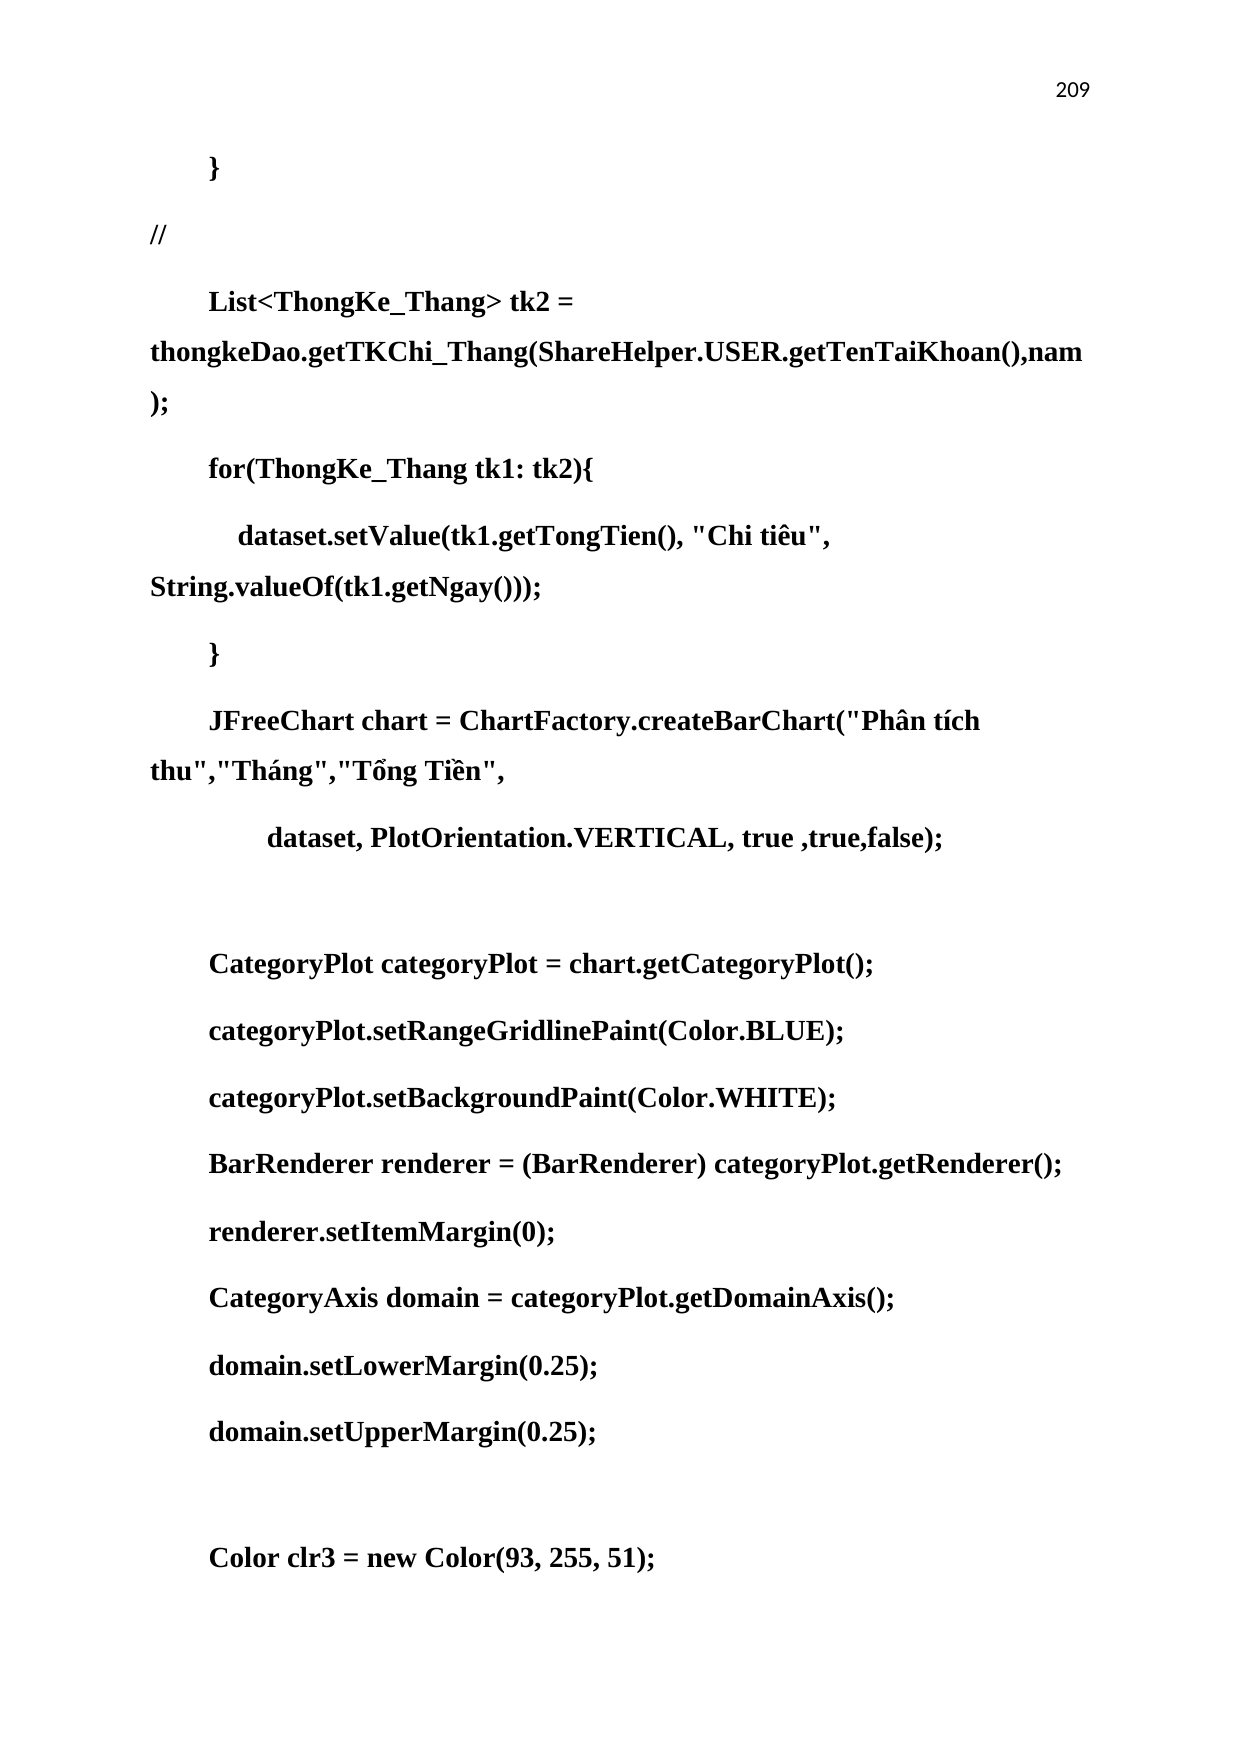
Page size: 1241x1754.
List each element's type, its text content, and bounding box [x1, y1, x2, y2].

text renderer.setItemMargin(0); [150, 1214, 1090, 1247]
text categoryPlot.setRangeGridlinePaint(Color.BLUE); [150, 1013, 1090, 1046]
text } [150, 150, 1090, 183]
text CategoryPlot categoryPlot = chart.getCategoryPlot(); [150, 946, 1090, 979]
text CategoryAxis domain = categoryPlot.getDomainAxis(); [150, 1281, 1090, 1314]
text dataset, PlotOrientation.VERTICAL, true ,true,false); [150, 820, 1090, 854]
text BarRenderer renderer = (BarRenderer) categoryPlot.getRenderer(); [150, 1147, 1090, 1180]
text List<ThongKe_Thang> tk2 = thongkeDao.getTKChi_Thang(ShareHelper.USER.getTenTaiKhoan(),nam); [150, 284, 1090, 418]
text // [150, 217, 1090, 251]
text domain.setLowerMargin(0.25); [150, 1348, 1090, 1381]
text categoryPlot.setBackgroundPaint(Color.WHITE); [150, 1080, 1090, 1113]
text for(ThongKe_Thang tk1: tk2){ [150, 452, 1090, 485]
text JFreeChart chart = ChartFactory.createBarChart("Phân tích thu","Tháng","Tổng Tiền", [150, 703, 1090, 787]
text } [150, 636, 1090, 669]
text Color clr3 = new Color(93, 255, 51); [150, 1540, 1090, 1574]
text domain.setUpperMargin(0.25); [150, 1414, 1090, 1448]
text dataset.setValue(tk1.getTongTien(), "Chi tiêu", String.valueOf(tk1.getNgay())); [150, 518, 1090, 602]
